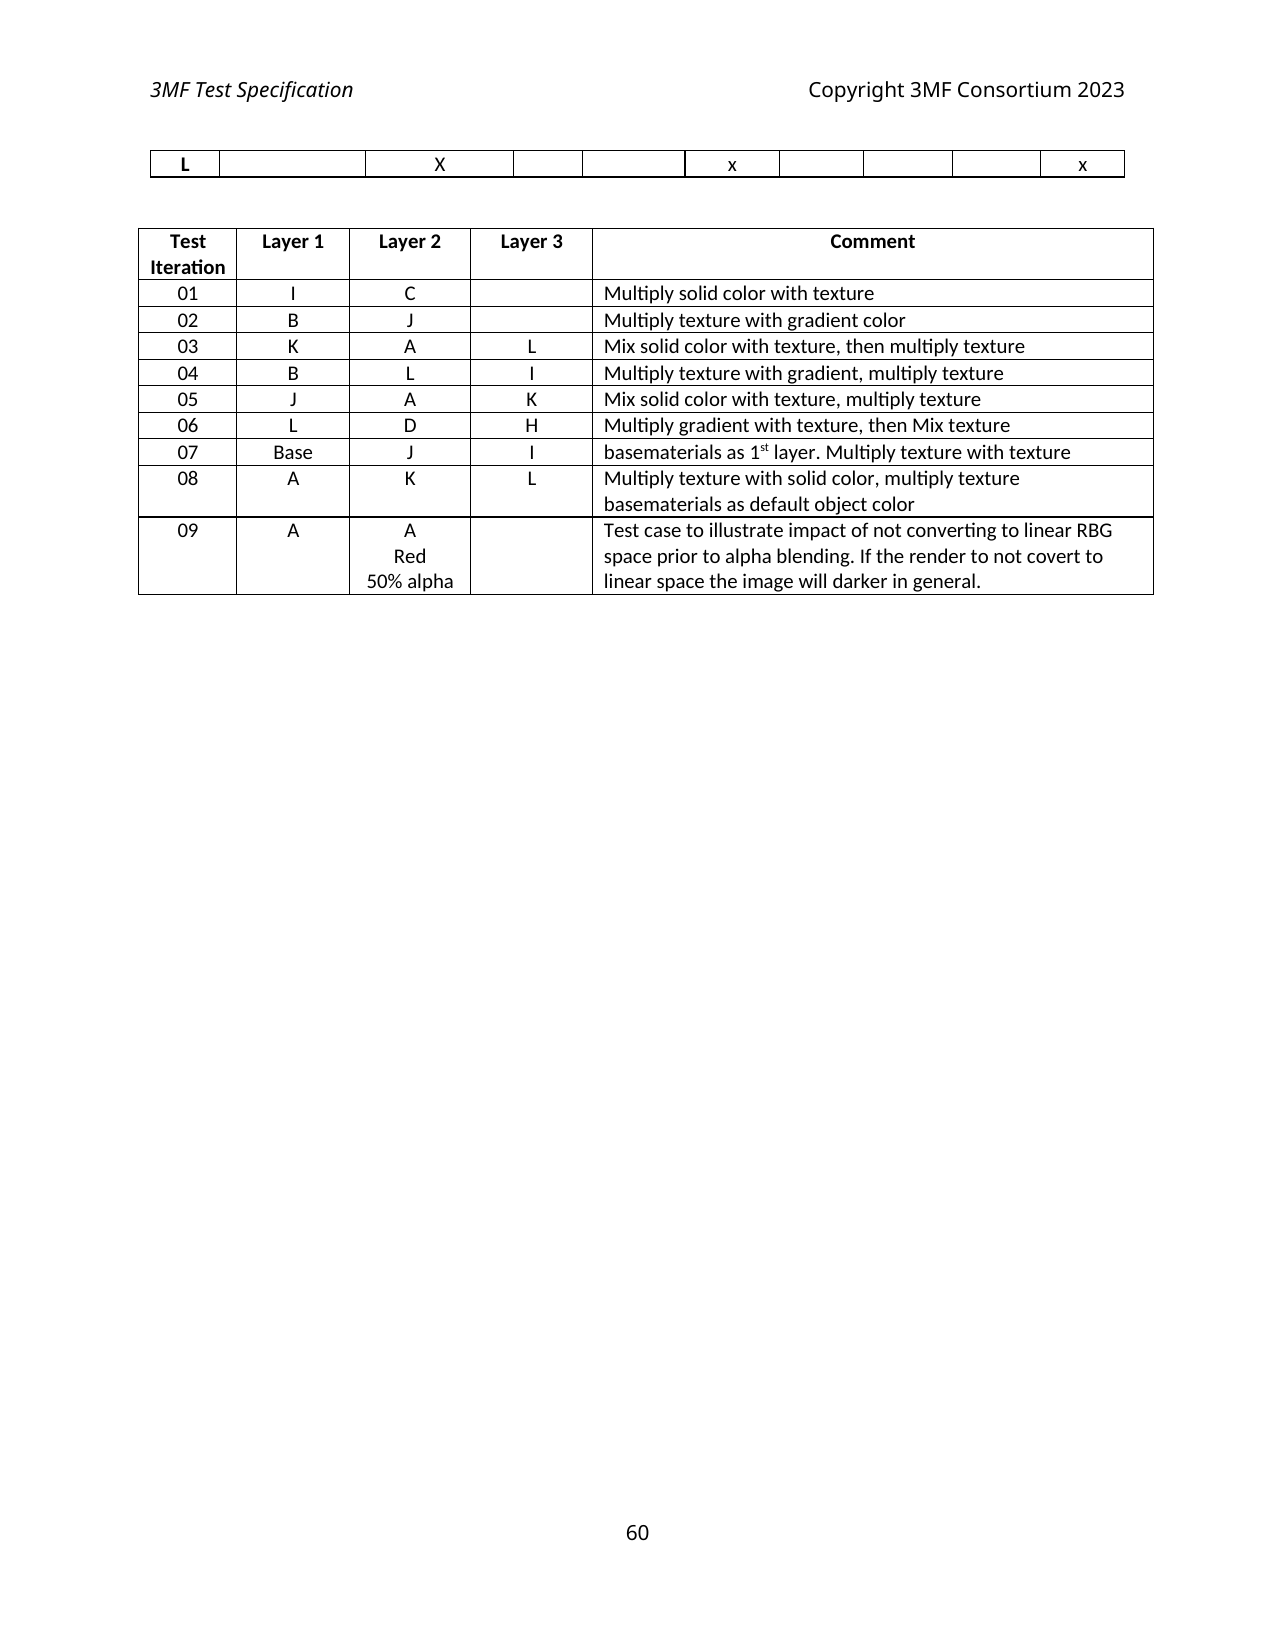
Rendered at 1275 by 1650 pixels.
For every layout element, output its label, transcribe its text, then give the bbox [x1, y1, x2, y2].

table_cell J [350, 307, 470, 332]
table_cell x [686, 151, 779, 176]
table_cell Multiply texture with gradient color [593, 307, 1153, 332]
table_cell B [237, 360, 349, 385]
table_cell J [237, 386, 349, 412]
table_cell 02 [139, 307, 236, 332]
table_cell [220, 151, 365, 176]
table_cell D [350, 413, 470, 438]
table_cell [471, 280, 592, 306]
table_cell A [237, 518, 349, 594]
table_cell Test case to illustrate impact of not converting to linear RBG space prior to alpha blending. If the render to not covert to linear space the image will darker in general. [593, 518, 1153, 594]
table_cell [780, 151, 863, 176]
table_cell [953, 151, 1040, 176]
table_header Comment [593, 229, 1153, 279]
table_cell J [350, 439, 470, 464]
table_cell Base [237, 439, 349, 464]
table_cell Multiply texture with gradient, multiply texture [593, 360, 1153, 385]
table_cell 04 [139, 360, 236, 385]
table_cell [471, 307, 592, 332]
table_cell K [350, 466, 470, 516]
table_cell A Red 50% alpha [350, 518, 470, 594]
table_header Layer 2 [350, 229, 470, 279]
table_cell K [471, 386, 592, 412]
table_cell Mix solid color with texture, then multiply texture [593, 333, 1153, 359]
table_cell A [350, 333, 470, 359]
table_cell [514, 151, 582, 176]
table_cell I [471, 360, 592, 385]
table_cell 09 [139, 518, 236, 594]
table_cell [471, 518, 592, 594]
table_cell L [151, 151, 219, 176]
table_cell basematerials as 1st layer. Multiply texture with texture [593, 439, 1153, 464]
table_cell 03 [139, 333, 236, 359]
table_cell L [237, 413, 349, 438]
table_cell I [237, 280, 349, 306]
table_cell 07 [139, 439, 236, 464]
table_header Test Iteration [139, 229, 236, 279]
table_header Layer 1 [237, 229, 349, 279]
table_cell A [350, 386, 470, 412]
table_cell I [471, 439, 592, 464]
table_cell L [471, 466, 592, 516]
table_cell Multiply texture with solid color, multiply texture basematerials as default object color [593, 466, 1153, 516]
table_cell [864, 151, 952, 176]
table_cell B [237, 307, 349, 332]
table_cell Mix solid color with texture, multiply texture [593, 386, 1153, 412]
table_cell Multiply gradient with texture, then Mix texture [593, 413, 1153, 438]
table_cell 01 [139, 280, 236, 306]
table_cell Multiply solid color with texture [593, 280, 1153, 306]
table_cell 08 [139, 466, 236, 516]
table_cell X [366, 151, 513, 176]
table_cell C [350, 280, 470, 306]
table_cell x [1041, 151, 1124, 176]
table_cell K [237, 333, 349, 359]
table_cell [583, 151, 684, 176]
table_cell A [237, 466, 349, 516]
table_cell 05 [139, 386, 236, 412]
table_header Layer 3 [471, 229, 592, 279]
table_cell H [471, 413, 592, 438]
table_cell L [471, 333, 592, 359]
table_cell 06 [139, 413, 236, 438]
table_cell L [350, 360, 470, 385]
